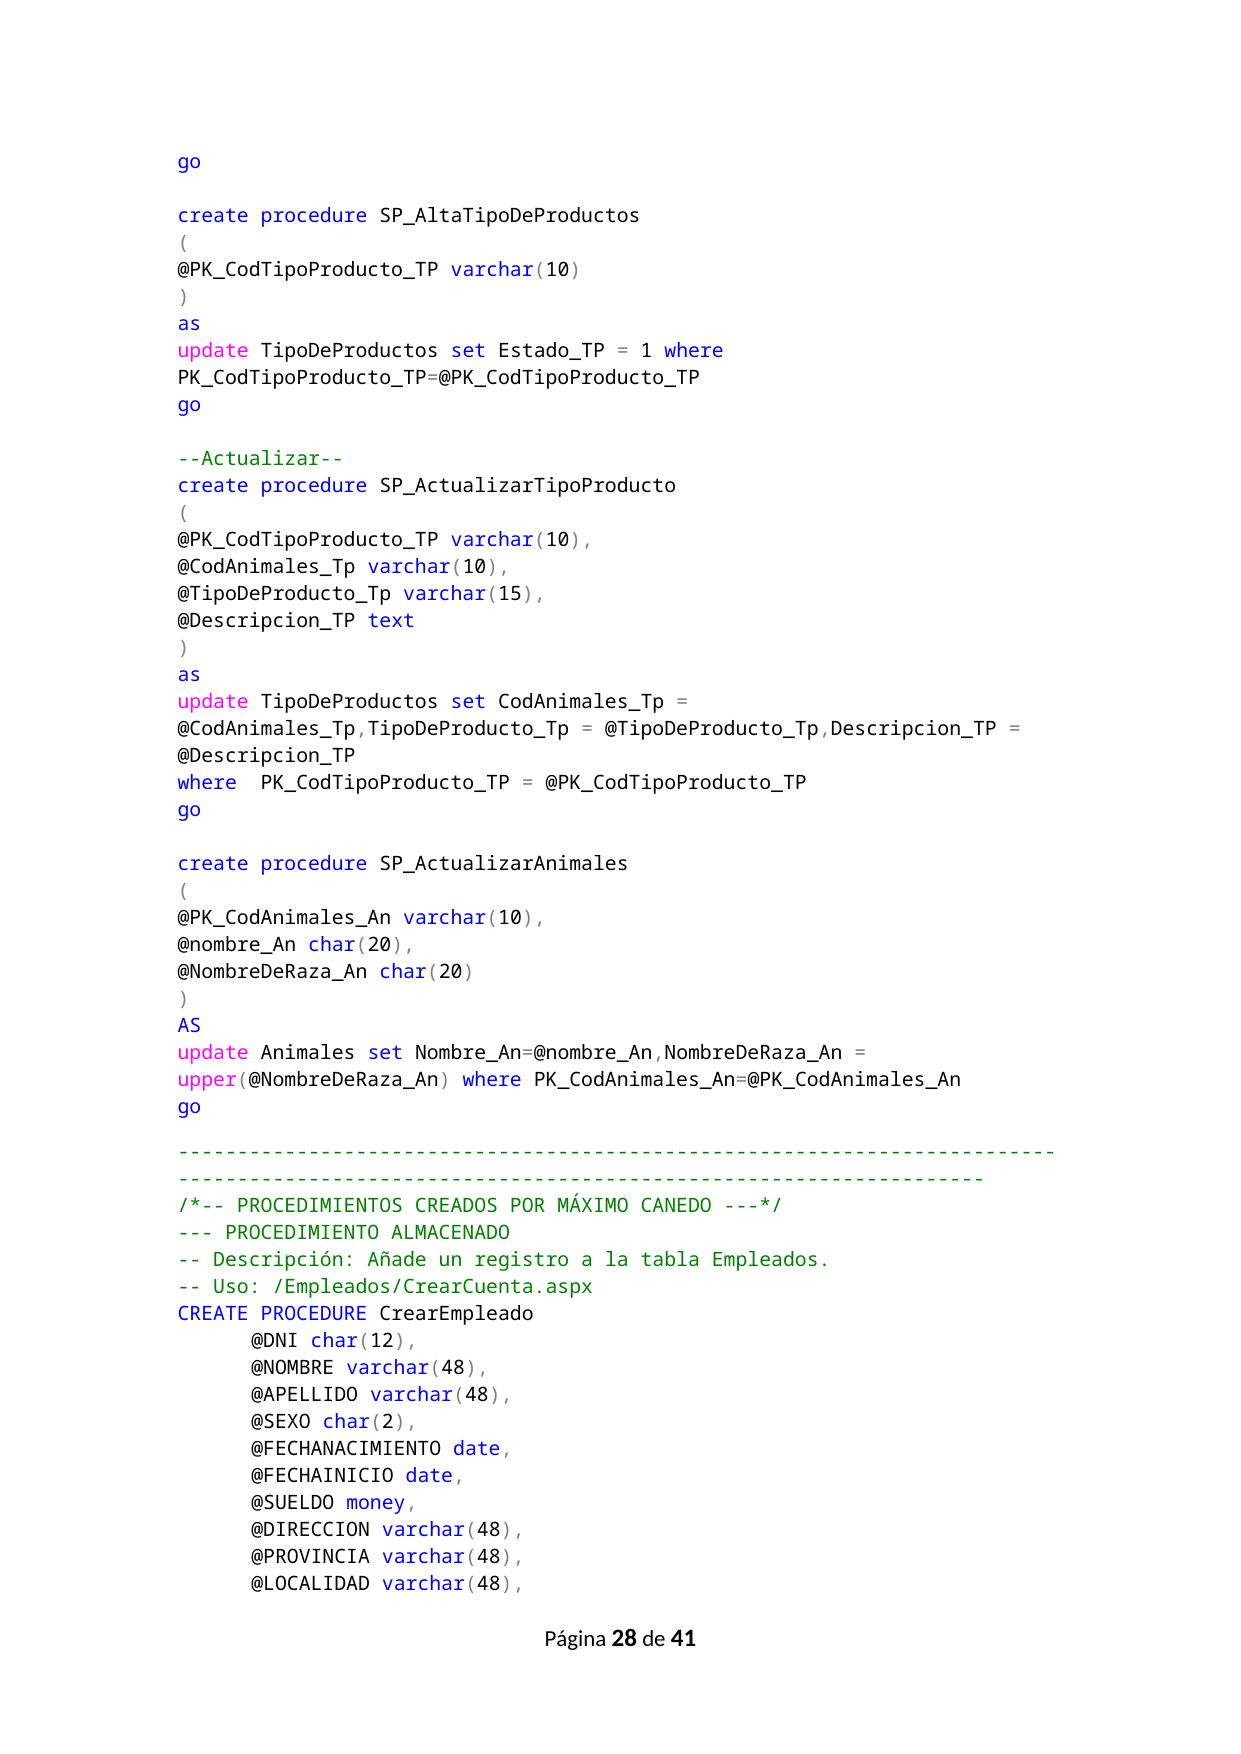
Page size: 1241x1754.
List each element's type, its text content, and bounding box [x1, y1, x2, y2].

text @PROVINCIA varchar(48), [177, 1542, 1063, 1569]
text ) [177, 633, 1063, 660]
text @NombreDeRaza_An char(20) [177, 957, 1063, 984]
text go [177, 1092, 1063, 1119]
text AS [177, 1011, 1063, 1038]
text create procedure SP_ActualizarTipoProducto [177, 471, 1063, 498]
text ( [177, 498, 1063, 525]
text @CodAnimales_Tp varchar(10), [177, 552, 1063, 579]
text @PK_CodAnimales_An varchar(10), [177, 903, 1063, 930]
text @DNI char(12), [177, 1326, 1063, 1353]
text go [177, 148, 1063, 174]
text @TipoDeProducto_Tp varchar(15), [177, 579, 1063, 606]
text go [177, 795, 1063, 822]
text @PK_CodTipoProducto_TP varchar(10) [177, 256, 1063, 282]
text @NOMBRE varchar(48), [177, 1353, 1063, 1380]
text @Descripcion_TP text [177, 606, 1063, 633]
text update TipoDeProductos set Estado_TP = 1 where PK_CodTipoProducto_TP=@PK_CodTipoProducto_TP [177, 336, 1063, 390]
text /*-- PROCEDIMIENTOS CREADOS POR MÁXIMO CANEDO ---*/ [177, 1192, 1063, 1218]
text CREATE PROCEDURE CrearEmpleado [177, 1299, 1063, 1326]
text @APELLIDO varchar(48), [177, 1380, 1063, 1407]
text as [177, 309, 1063, 336]
text --Actualizar-- [177, 444, 1063, 471]
text update Animales set Nombre_An=@nombre_An,NombreDeRaza_An = upper(@NombreDeRaza_An) where PK_CodAnimales_An=@PK_CodAnimales_An [177, 1038, 1063, 1092]
text @SEXO char(2), [177, 1407, 1063, 1434]
text ) [177, 984, 1063, 1011]
text @DIRECCION varchar(48), [177, 1515, 1063, 1542]
text @PK_CodTipoProducto_TP varchar(10), [177, 525, 1063, 552]
text -- Descripción: Añade un registro a la tabla Empleados. [177, 1246, 1063, 1272]
text @nombre_An char(20), [177, 930, 1063, 957]
text as [177, 660, 1063, 687]
text @SUELDO money, [177, 1488, 1063, 1515]
text ( [177, 228, 1063, 256]
text @FECHANACIMIENTO date, [177, 1434, 1063, 1461]
text @LOCALIDAD varchar(48), [177, 1569, 1063, 1596]
text go [177, 390, 1063, 417]
text -- Uso: /Empleados/CrearCuenta.aspx [177, 1272, 1063, 1299]
text create procedure SP_ActualizarAnimales [177, 849, 1063, 876]
text ---------------------------------------------------------------------------------------------------------------------------------------------- [177, 1138, 1063, 1192]
text --- PROCEDIMIENTO ALMACENADO [177, 1218, 1063, 1246]
text where PK_CodTipoProducto_TP = @PK_CodTipoProducto_TP [177, 768, 1063, 795]
text ( [177, 876, 1063, 903]
text update TipoDeProductos set CodAnimales_Tp = @CodAnimales_Tp,TipoDeProducto_Tp = @TipoDeProducto_Tp,Descripcion_TP = @Descripcion_TP [177, 687, 1063, 768]
text create procedure SP_AltaTipoDeProductos [177, 202, 1063, 228]
text @FECHAINICIO date, [177, 1461, 1063, 1488]
text ) [177, 282, 1063, 309]
